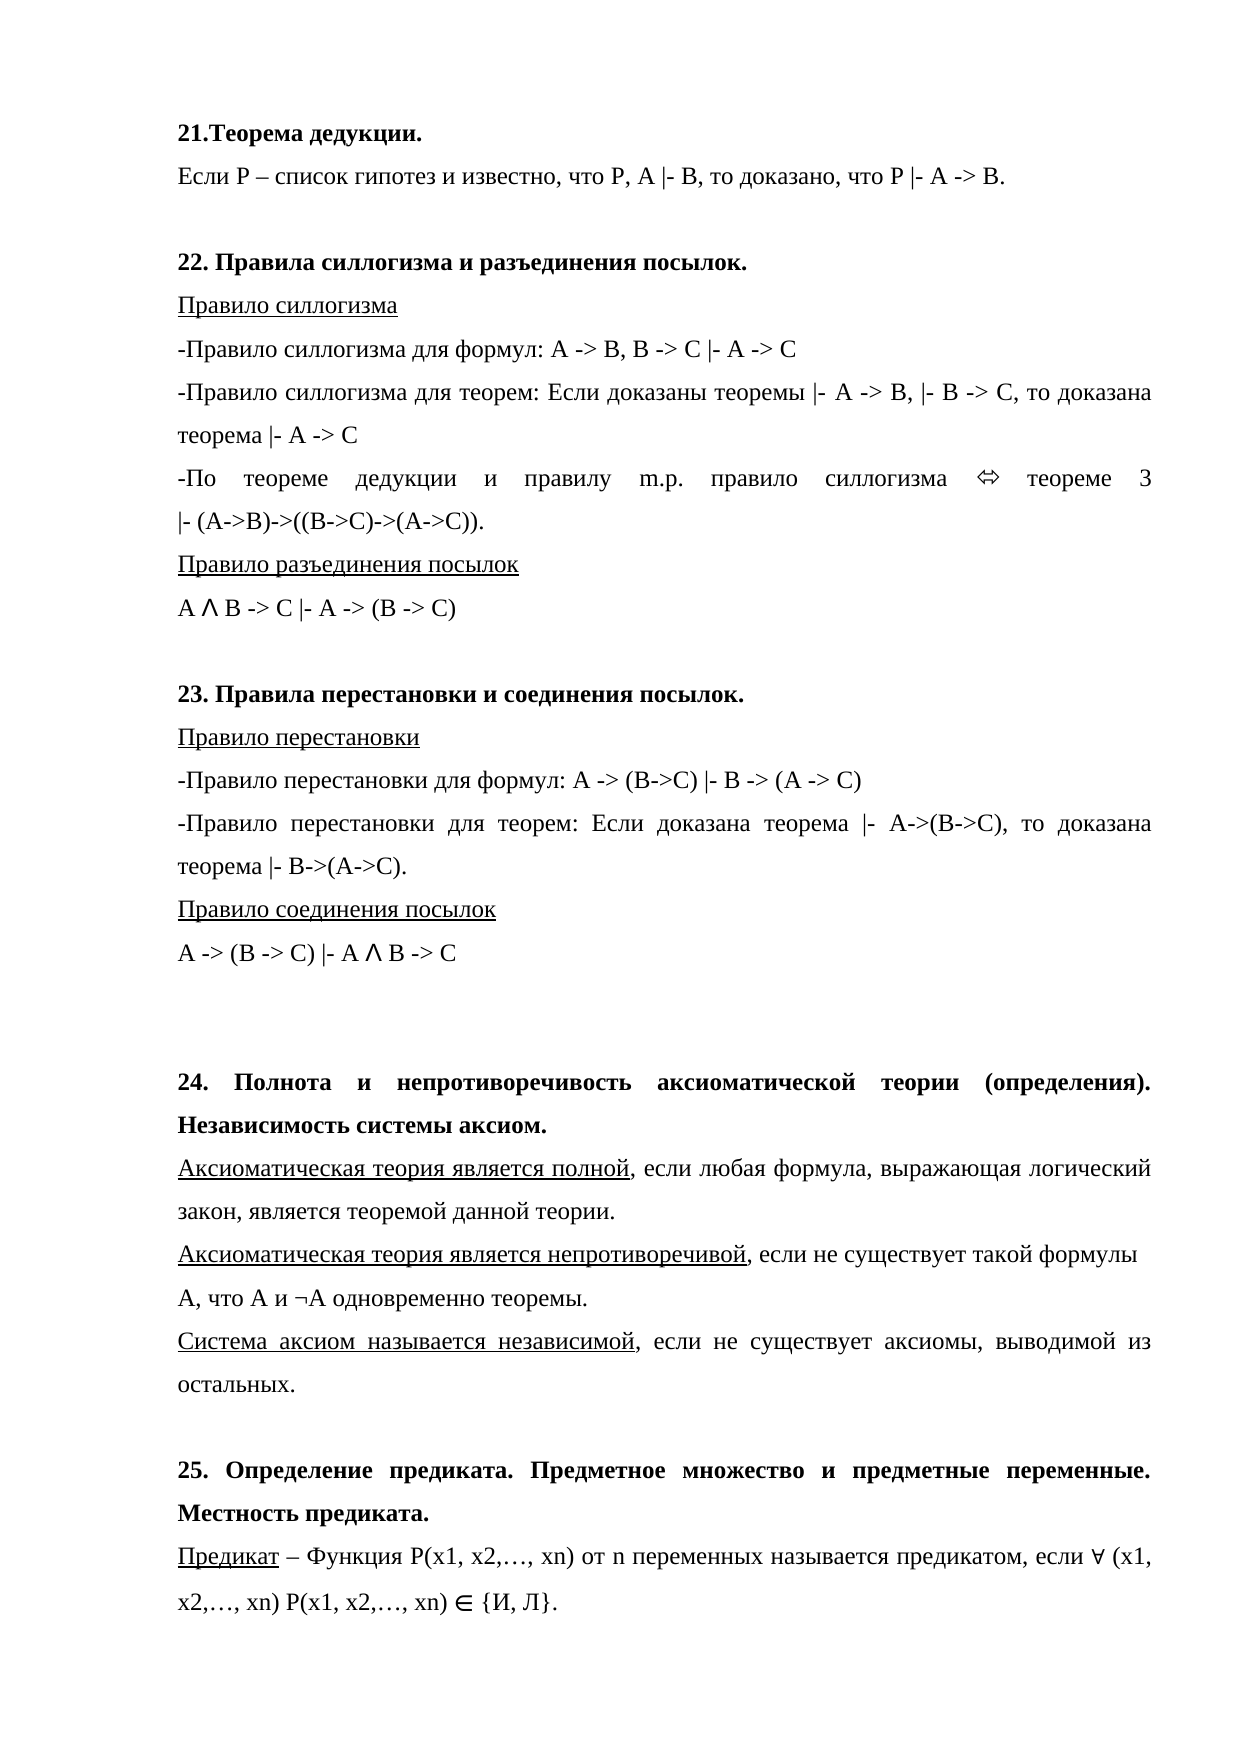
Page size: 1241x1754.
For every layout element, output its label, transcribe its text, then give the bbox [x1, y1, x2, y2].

text Аксиоматическая теория является непротиворечивой, если не существует такой формулы A, что A и ¬A одновременно теоремы. [177, 1239, 1152, 1311]
text -Правило перестановки для теорем: Если доказана теорема |- A->(B->C), то доказана теорема |- B->(A->C). [177, 808, 1152, 880]
text 25. Определение предиката. Предметное множество и предметные переменные. Местность предиката. [177, 1455, 1152, 1527]
text Предикат – Функция P(x1, x2,…, xn) от n переменных называется предикатом, если Ɐ (x1, x2,…, xn) P(x1, x2,…, xn) ∈ {И, Л}. [177, 1541, 1152, 1615]
text 22. Правила силлогизма и разъединения посылок. [177, 247, 1152, 276]
text 24. Полнота и непротиворечивость аксиоматической теории (определения). Независимость системы аксиом. [177, 1067, 1152, 1139]
text Система аксиом называется независимой, если не существует аксиомы, выводимой из остальных. [177, 1326, 1152, 1398]
text -Правило силлогизма для формул: A -> B, B -> C |- A -> C [177, 334, 1152, 362]
text Правило силлогизма [177, 291, 1152, 319]
text -По теореме дедукции и правилу m.p. правило силлогизма теореме 3 |- (A->B)->((B->C)->(A->C)). [177, 463, 1152, 535]
text Аксиоматическая теория является полной, если любая формула, выражающая логический закон, является теоремой данной теории. [177, 1153, 1152, 1225]
text -Правило перестановки для формул: A -> (B->C) |- B -> (A -> C) [177, 765, 1152, 794]
text Правило разъединения посылок [177, 549, 1152, 578]
text Правило перестановки [177, 722, 1152, 751]
text 23. Правила перестановки и соединения посылок. [177, 679, 1152, 708]
text -Правило силлогизма для теорем: Если доказаны теоремы |- A -> B, |- B -> C, то доказана теорема |- A -> C [177, 377, 1152, 449]
text A -> (B -> C) |- A Ʌ B -> C [177, 938, 1152, 966]
text Правило соединения посылок [177, 894, 1152, 923]
text 21.Теорема дедукции. [177, 118, 1152, 147]
text Если Р – список гипотез и известно, что P, A |- B, то доказано, что P |- A -> B. [177, 161, 1152, 190]
text A Ʌ B -> C |- A -> (B -> C) [177, 592, 1152, 621]
